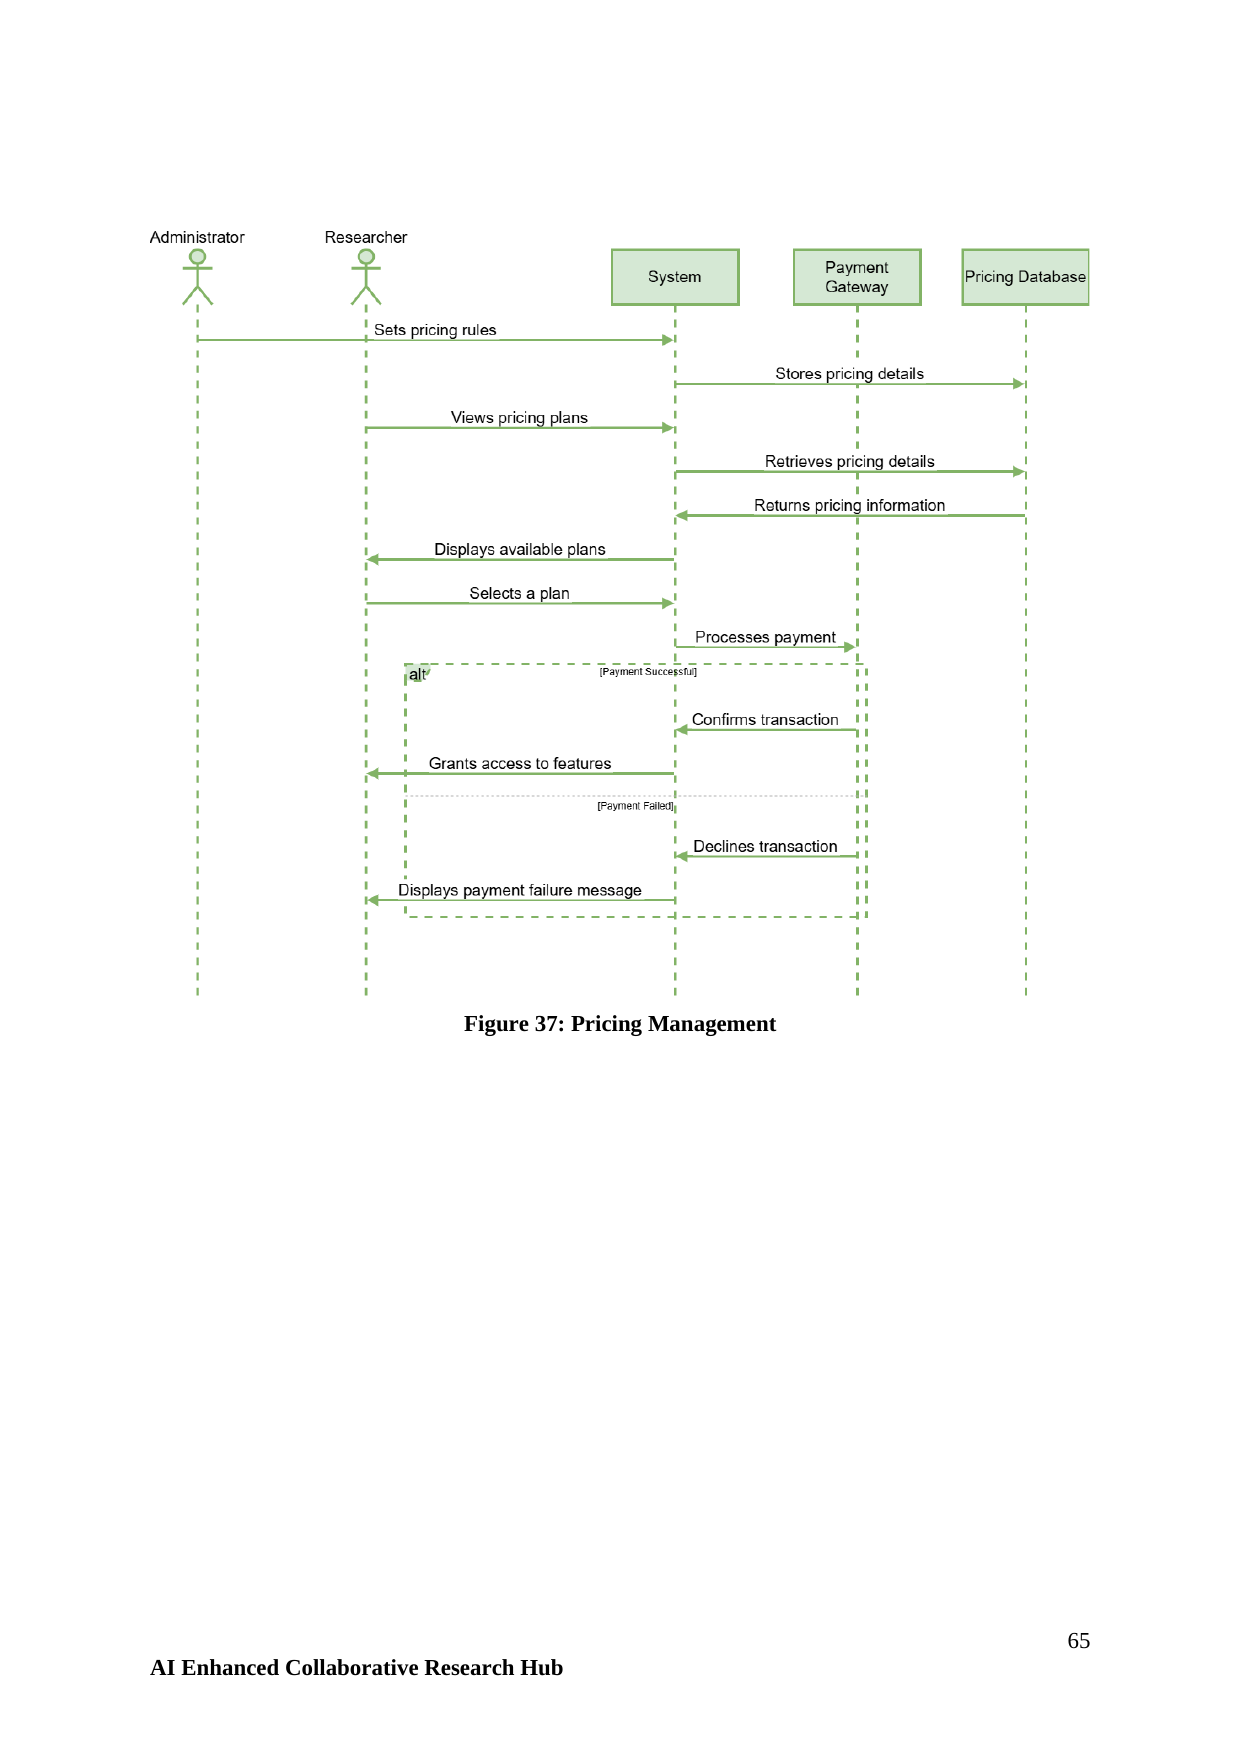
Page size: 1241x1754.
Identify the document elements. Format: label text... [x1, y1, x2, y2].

text Figure 37: Pricing Management [150, 1010, 1090, 1036]
picture [150, 227, 1090, 998]
